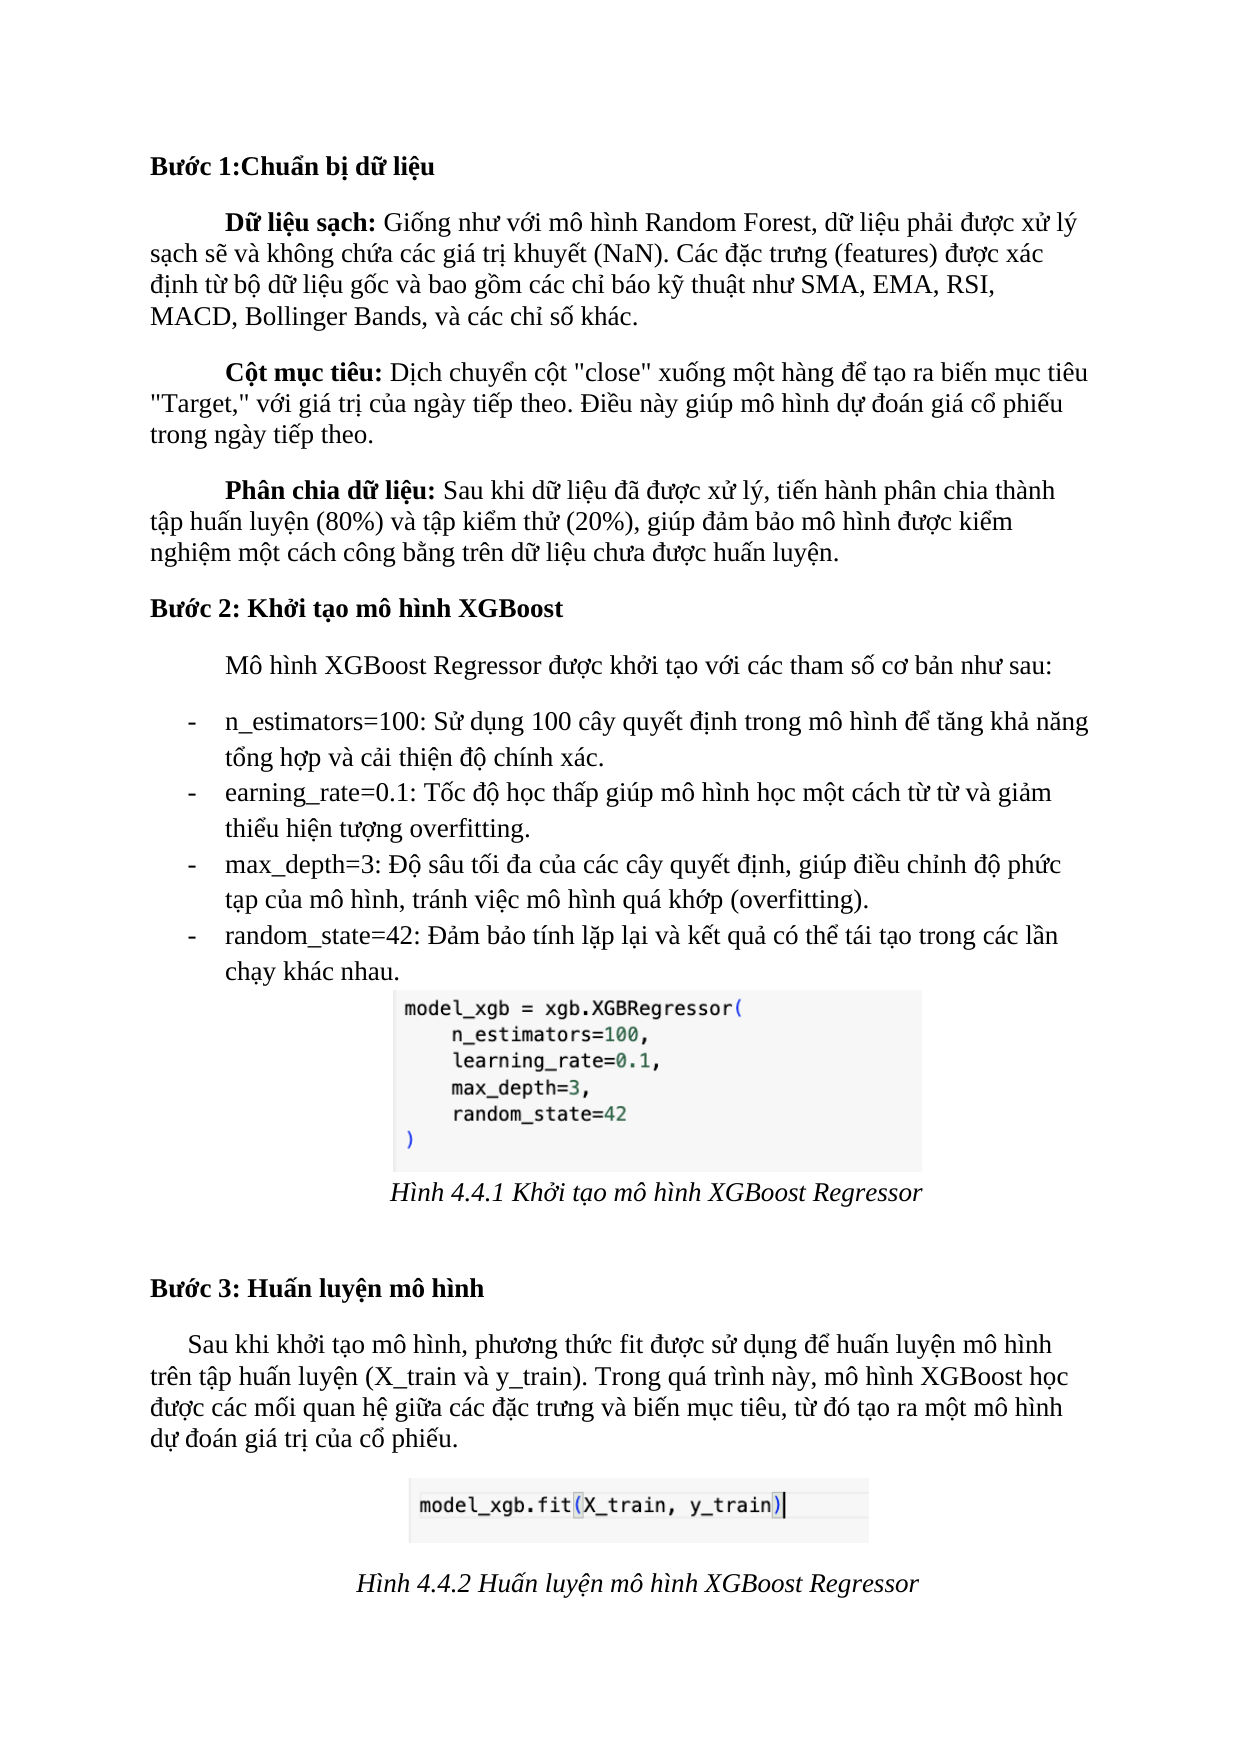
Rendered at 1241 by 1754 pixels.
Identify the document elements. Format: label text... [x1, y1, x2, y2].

picture [393, 990, 923, 1172]
text Hình 4.4.1 Khởi tạo mô hình XGBoost Regressor [225, 1176, 1090, 1207]
text Bước 3: Huấn luyện mô hình [150, 1272, 1090, 1303]
picture [408, 1478, 869, 1543]
text Mô hình XGBoost Regressor được khởi tạo với các tham số cơ bản như sau: [150, 649, 1090, 680]
text Cột mục tiêu: Dịch chuyển cột "close" xuống một hàng để tạo ra biến mục tiêu "Target," với giá trị của ngày tiếp theo. Điều này giúp mô hình dự đoán giá cổ phiếu trong ngày tiếp theo. [150, 356, 1090, 449]
text Dữ liệu sạch: Giống như với mô hình Random Forest, dữ liệu phải được xử lý sạch sẽ và không chứa các giá trị khuyết (NaN). Các đặc trưng (features) được xác định từ bộ dữ liệu gốc và bao gồm các chỉ báo kỹ thuật như SMA, EMA, RSI, MACD, Bollinger Bands, và các chỉ số khác. [150, 206, 1090, 331]
text Hình 4.4.2 Huấn luyện mô hình XGBoost Regressor [150, 1568, 1090, 1599]
list random_state=42: Đảm bảo tính lặp lại và kết quả có thể tái tạo trong các lần chạy khác nhau. [187, 919, 1090, 986]
text Bước 1:Chuẩn bị dữ liệu [150, 150, 1090, 181]
text Bước 2: Khởi tạo mô hình XGBoost [150, 593, 1090, 624]
text Sau khi khởi tạo mô hình, phương thức fit được sử dụng để huấn luyện mô hình trên tập huấn luyện (X_train và y_train). Trong quá trình này, mô hình XGBoost học được các mối quan hệ giữa các đặc trưng và biến mục tiêu, từ đó tạo ra một mô hình dự đoán giá trị của cổ phiếu. [150, 1328, 1090, 1453]
list n_estimators=100: Sử dụng 100 cây quyết định trong mô hình để tăng khả năng tổng hợp và cải thiện độ chính xác. [187, 705, 1090, 772]
list earning_rate=0.1: Tốc độ học thấp giúp mô hình học một cách từ từ và giảm thiểu hiện tượng overfitting. [187, 776, 1090, 843]
text Phân chia dữ liệu: Sau khi dữ liệu đã được xử lý, tiến hành phân chia thành tập huấn luyện (80%) và tập kiểm thử (20%), giúp đảm bảo mô hình được kiểm nghiệm một cách công bằng trên dữ liệu chưa được huấn luyện. [150, 474, 1090, 568]
list max_depth=3: Độ sâu tối đa của các cây quyết định, giúp điều chỉnh độ phức tạp của mô hình, tránh việc mô hình quá khớp (overfitting). [187, 848, 1090, 915]
